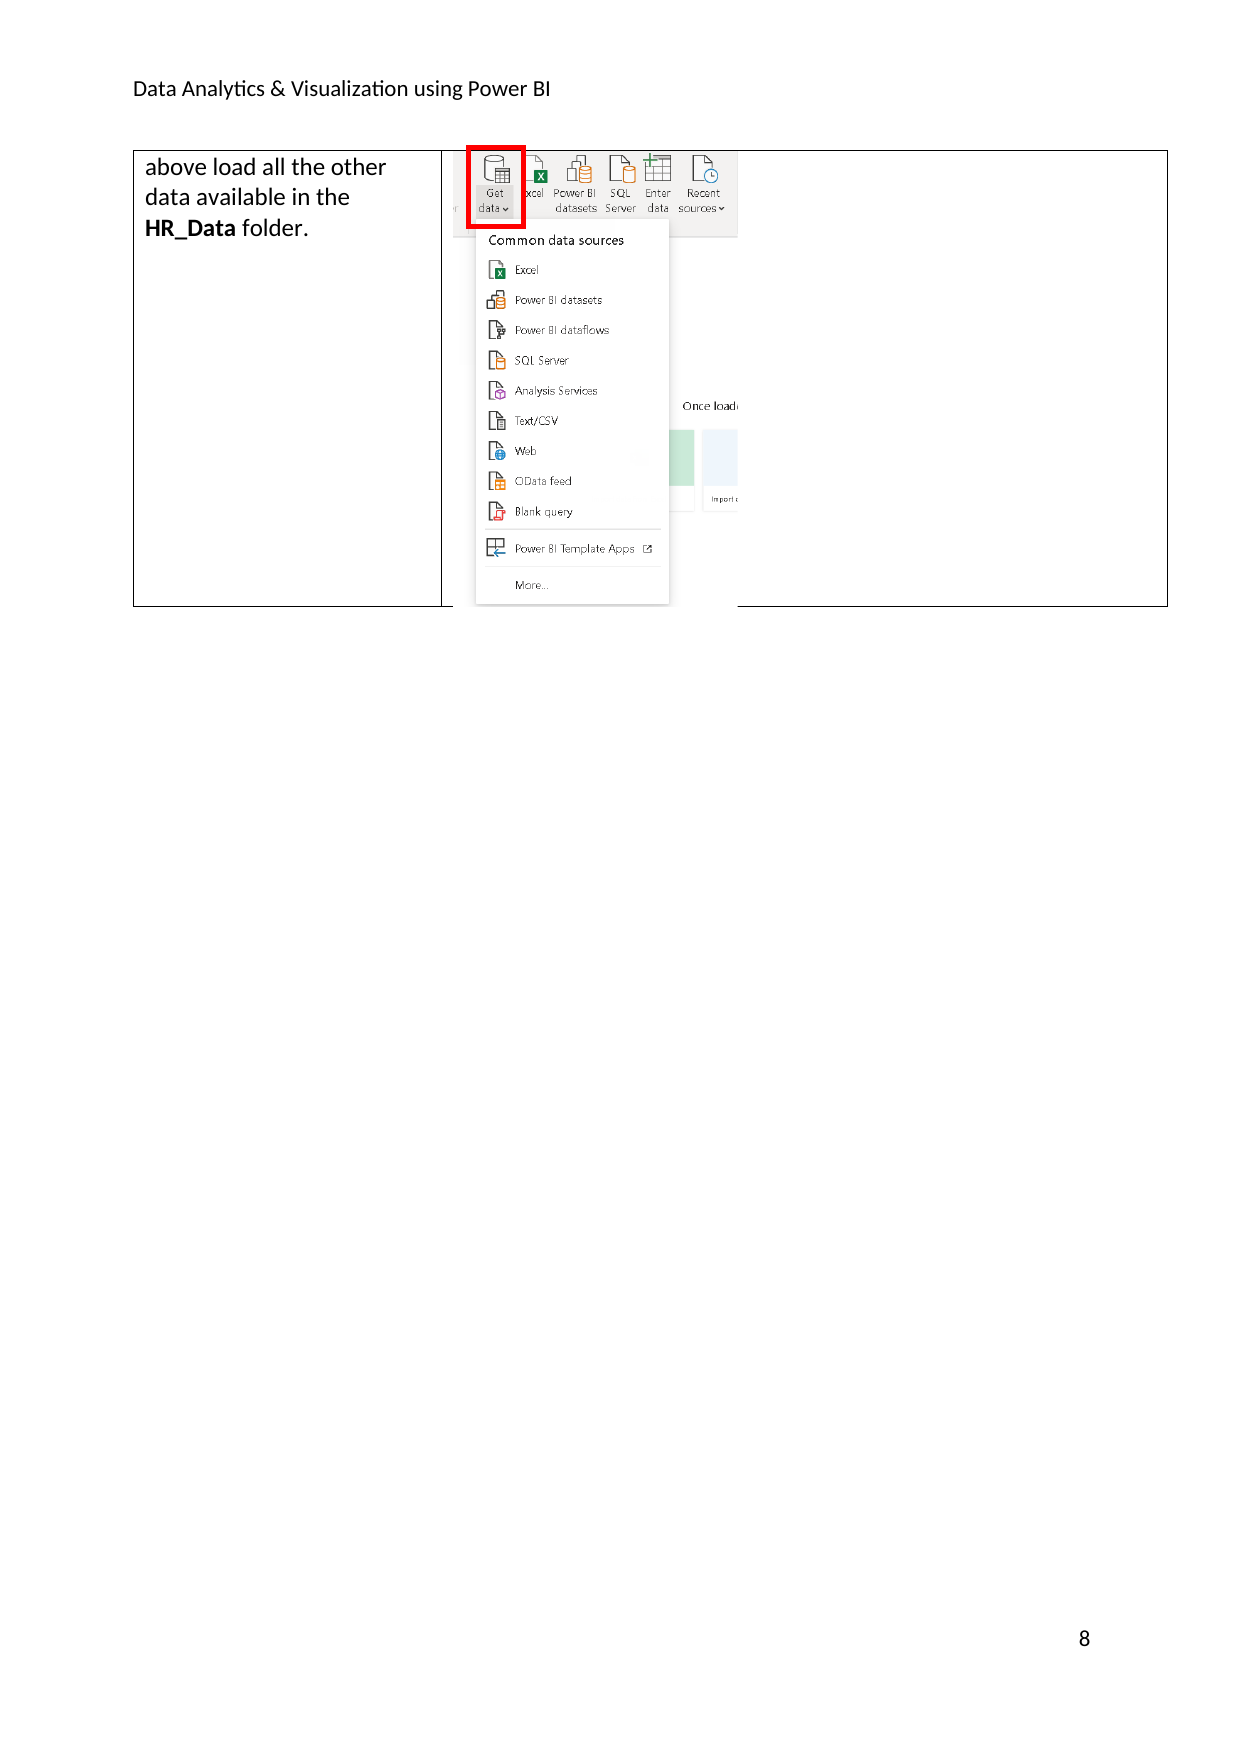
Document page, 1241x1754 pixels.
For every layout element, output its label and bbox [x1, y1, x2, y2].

table_cell [442, 151, 453, 606]
table_cell [738, 151, 1167, 606]
picture [453, 151, 738, 607]
picture [471, 151, 521, 224]
table_cell [134, 151, 441, 606]
